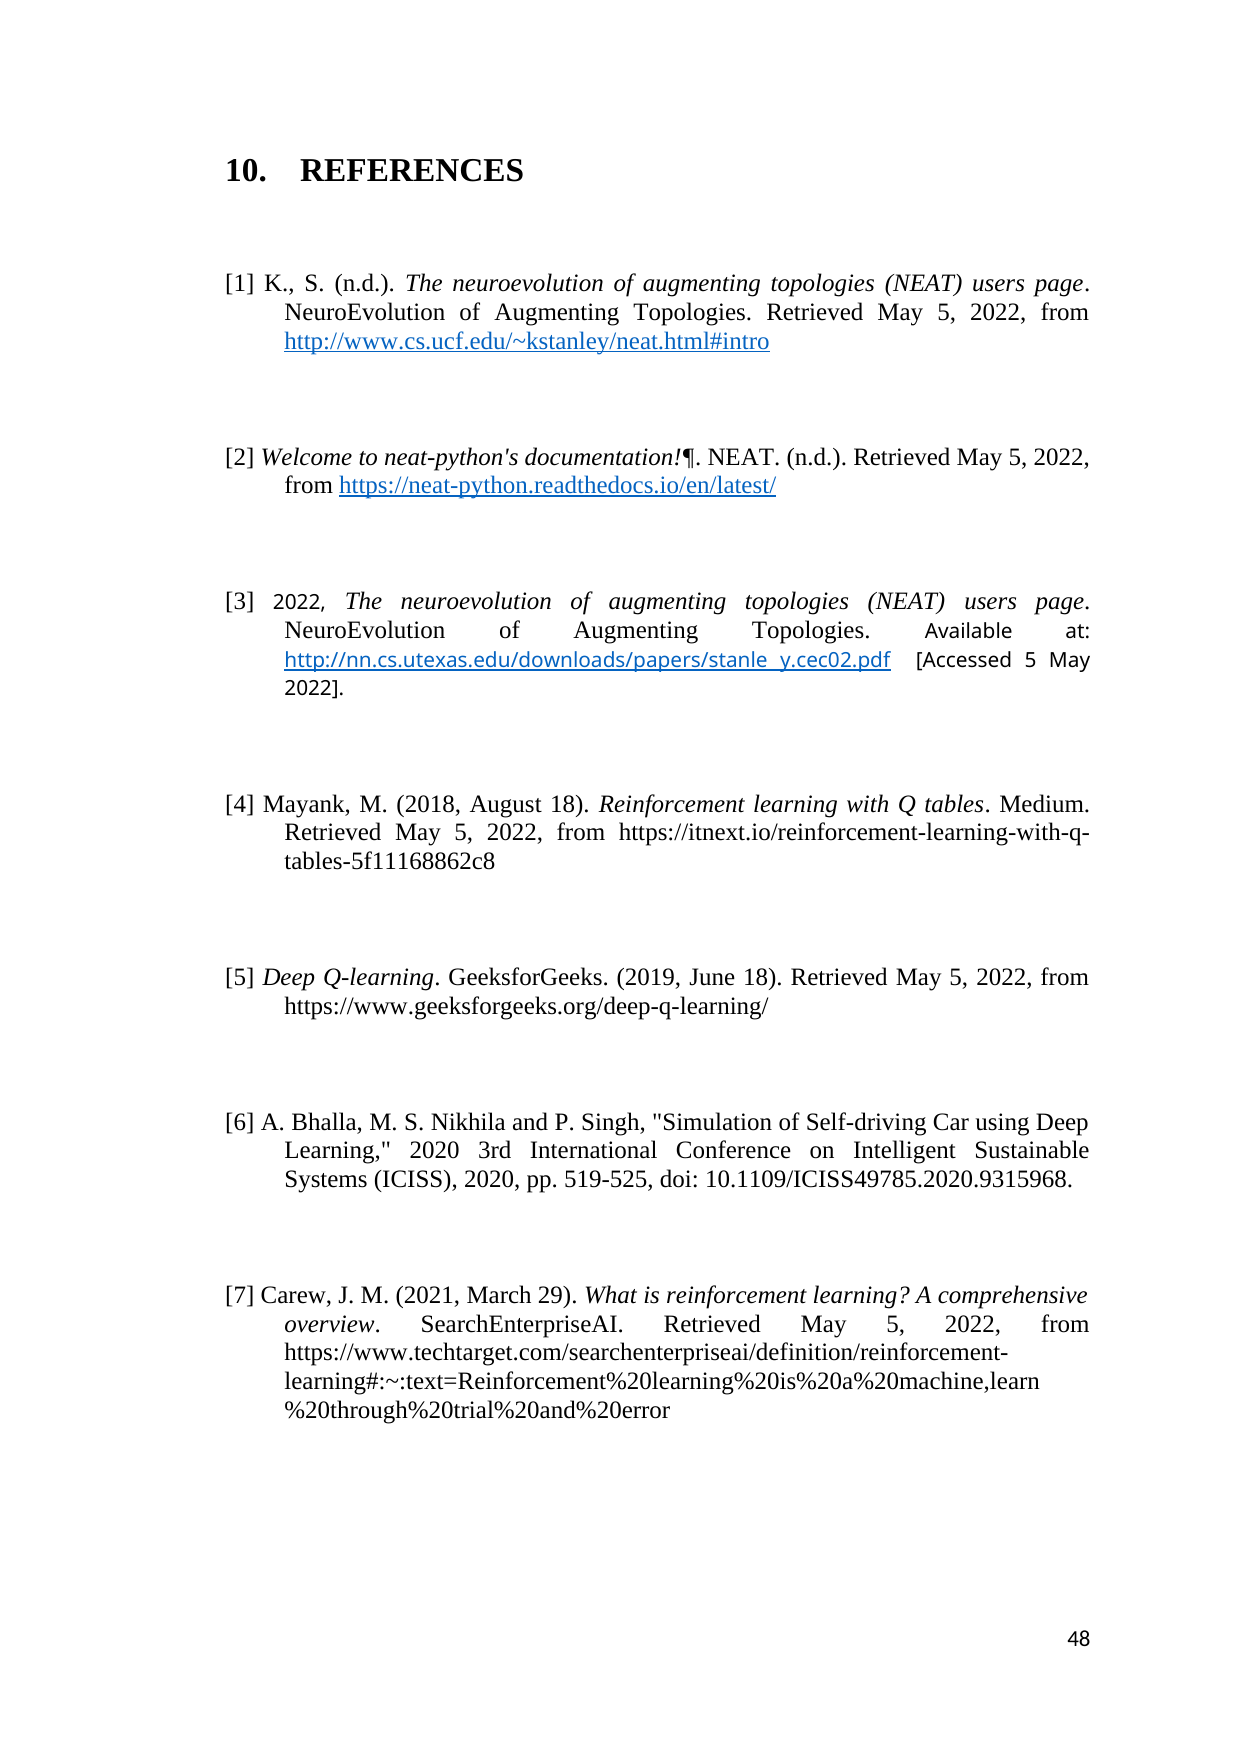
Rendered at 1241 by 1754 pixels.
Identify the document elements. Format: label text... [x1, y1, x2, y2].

text [7] Carew, J. M. (2021, March 29). What is reinforcement learning? A comprehensive overview. SearchEnterpriseAI. Retrieved May 5, 2022, from https://www.techtarget.com/searchenterpriseai/definition/reinforcement-learning#:~:text=Reinforcement%20learning%20is%20a%20machine,learn%20through%20trial%20and%20error [225, 1280, 1090, 1424]
text [1] K., S. (n.d.). The neuroevolution of augmenting topologies (NEAT) users page. NeuroEvolution of Augmenting Topologies. Retrieved May 5, 2022, from http://www.cs.ucf.edu/~kstanley/neat.html#intro [225, 268, 1090, 354]
text [3] 2022, The neuroevolution of augmenting topologies (NEAT) users page. NeuroEvolution of Augmenting Topologies. Available at: http://nn.cs.utexas.edu/downloads/papers/stanle y.cec02.pdf [Accessed 5 May 2022]. [225, 586, 1090, 702]
text [5] Deep Q-learning. GeeksforGeeks. (2019, June 18). Retrieved May 5, 2022, from https://www.geeksforgeeks.org/deep-q-learning/ [225, 962, 1090, 1019]
text [2] Welcome to neat-python's documentation!¶. NEAT. (n.d.). Retrieved May 5, 2022, from https://neat-python.readthedocs.io/en/latest/ [225, 442, 1090, 499]
text [6] A. Bhalla, M. S. Nikhila and P. Singh, "Simulation of Self-driving Car using Deep Learning," 2020 3rd International Conference on Intelligent Sustainable Systems (ICISS), 2020, pp. 519-525, doi: 10.1109/ICISS49785.2020.9315968. [225, 1107, 1090, 1193]
list REFERENCES [225, 150, 1090, 188]
text [4] Mayank, M. (2018, August 18). Reinforcement learning with Q tables. Medium. Retrieved May 5, 2022, from https://itnext.io/reinforcement-learning-with-q-tables-5f11168862c8 [225, 789, 1090, 875]
